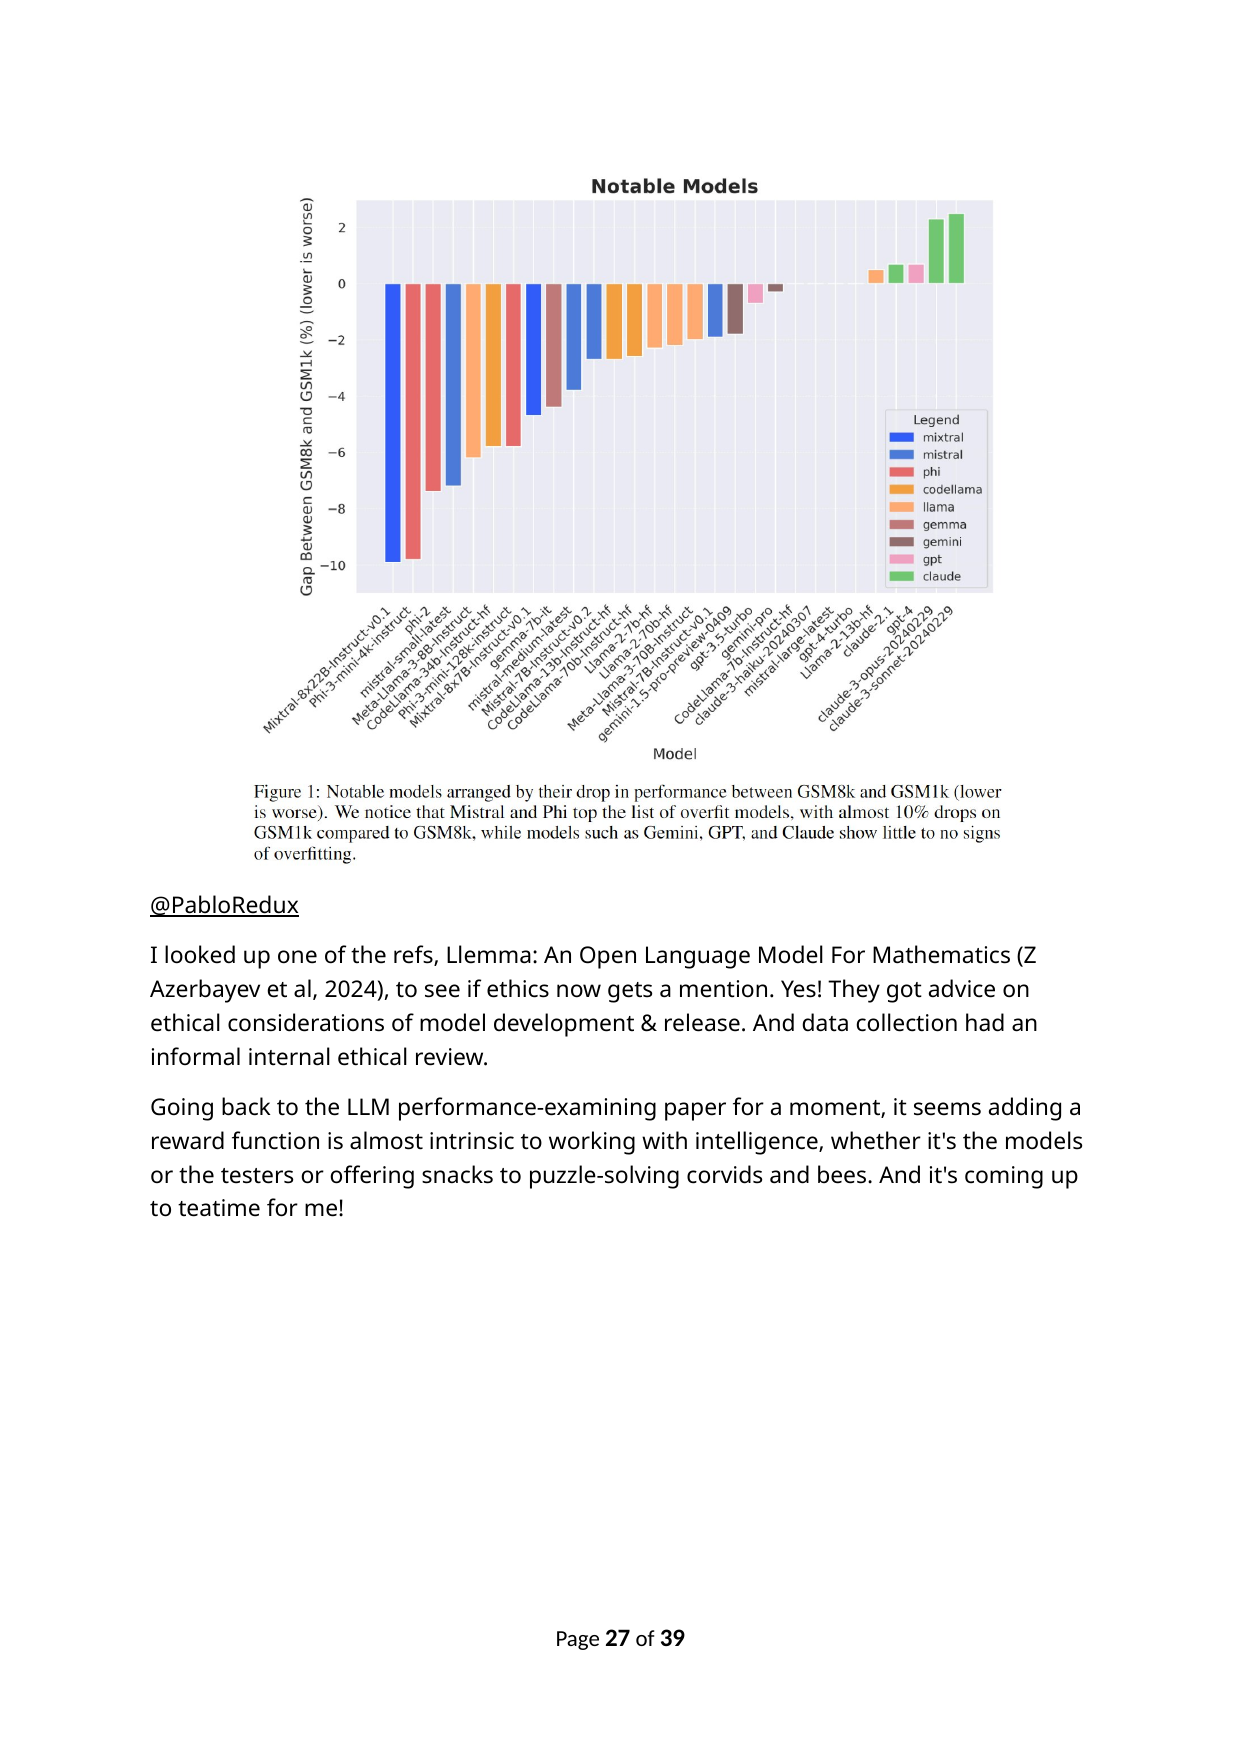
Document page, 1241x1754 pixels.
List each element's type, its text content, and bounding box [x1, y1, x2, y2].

text Going back to the LLM performance-examining paper for a moment, it seems adding a reward function is almost intrinsic to working with intelligence, whether it's the models or the testers or offering snacks to puzzle-solving corvids and bees. And it's coming up to teatime for me! [150, 1091, 1090, 1223]
text I looked up one of the refs, Llemma: An Open Language Model For Mathematics (Z Azerbayev et al, 2024), to see if ethics now gets a mention. Yes! They got advice on ethical considerations of model development & release. And data collection had an informal internal ethical review. [150, 939, 1090, 1072]
picture [150, 150, 1091, 871]
text @PabloRedux [150, 889, 1090, 920]
